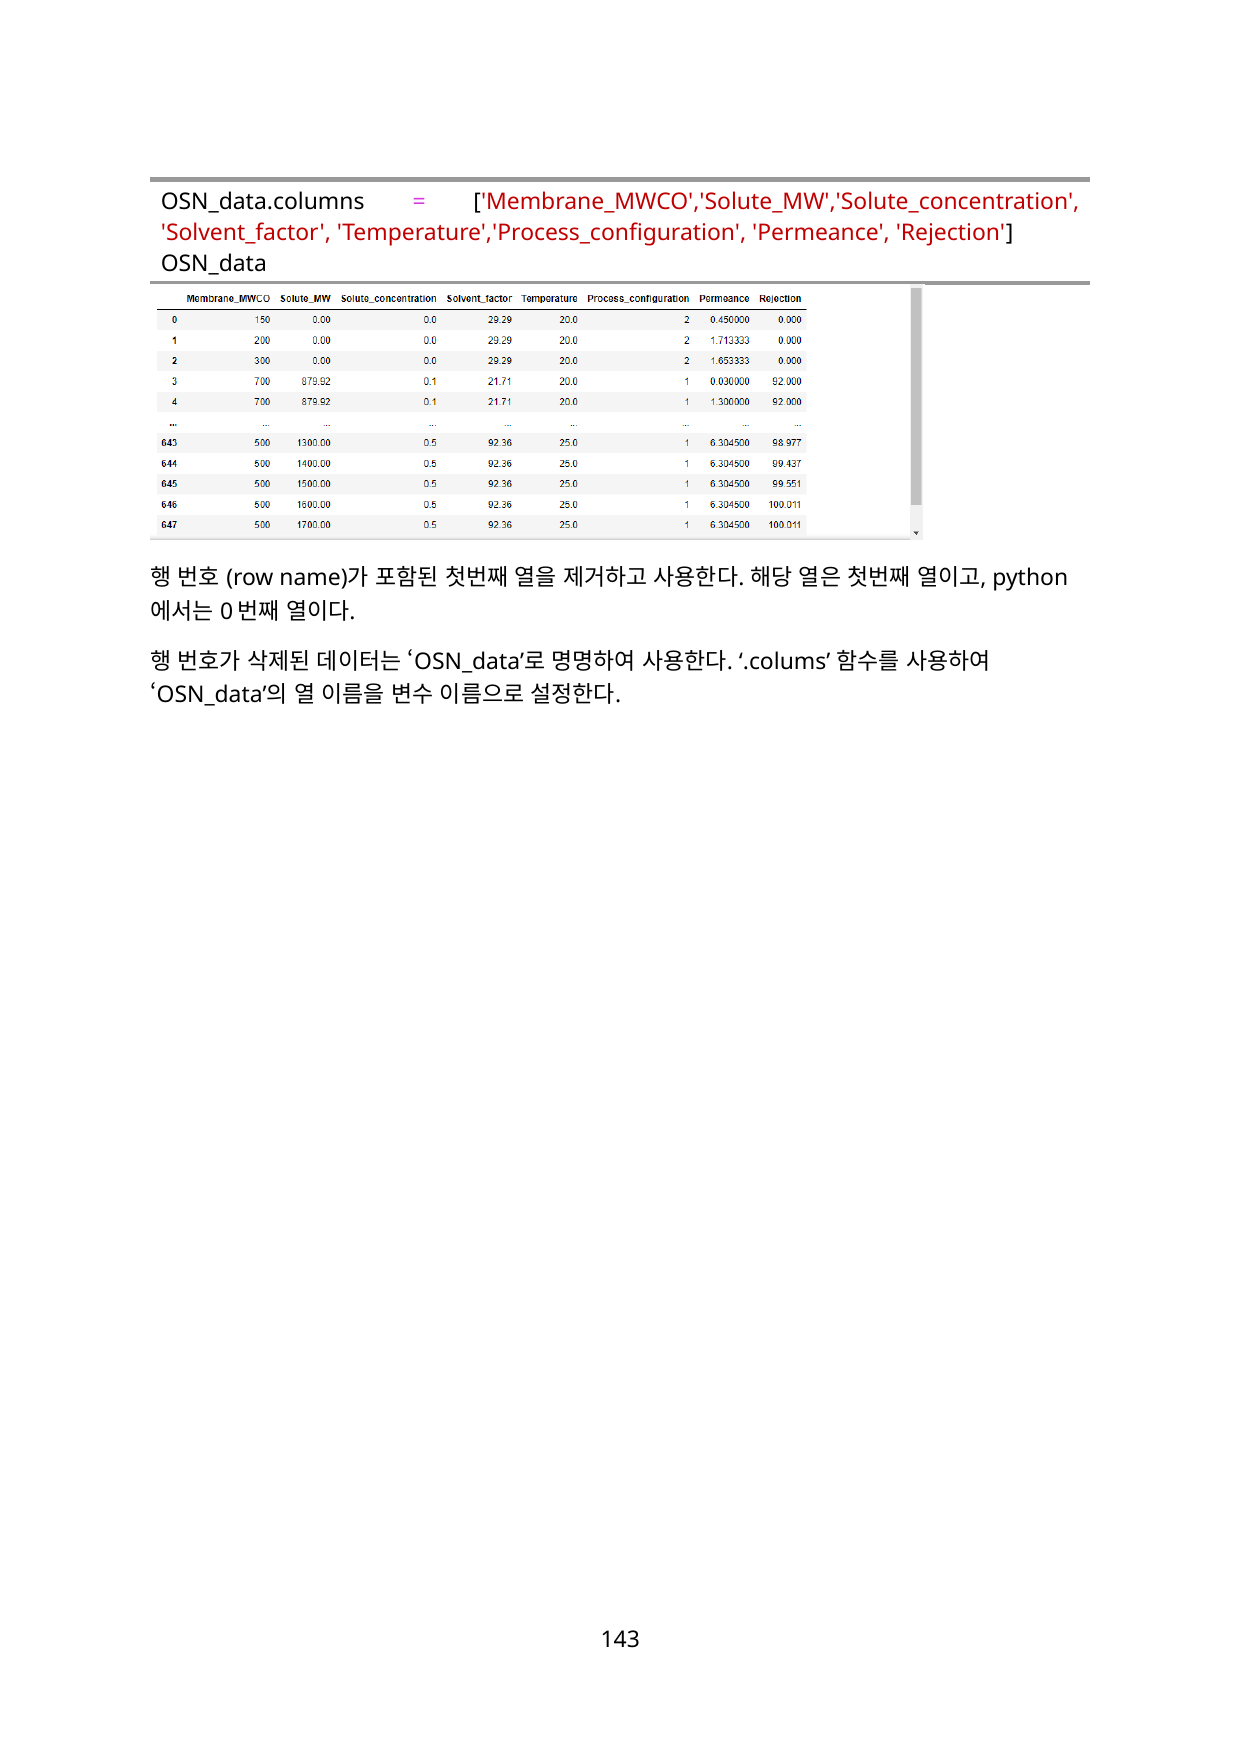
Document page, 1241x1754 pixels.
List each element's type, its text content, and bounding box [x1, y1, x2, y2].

picture [150, 284, 925, 543]
text 행 번호 (row name)가 포함된 첫번째 열을 제거하고 사용한다. 해당 열은 첫번째 열이고, python에서는 0번째 열이다. [150, 559, 1090, 626]
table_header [150, 182, 1090, 281]
text 행 번호가 삭제된 데이터는 ‘OSN_data’로 명명하여 사용한다. ‘.colums’ 함수를 사용하여 ‘OSN_data’의 열 이름을 변수 이름으로 설정한다. [150, 642, 1090, 709]
